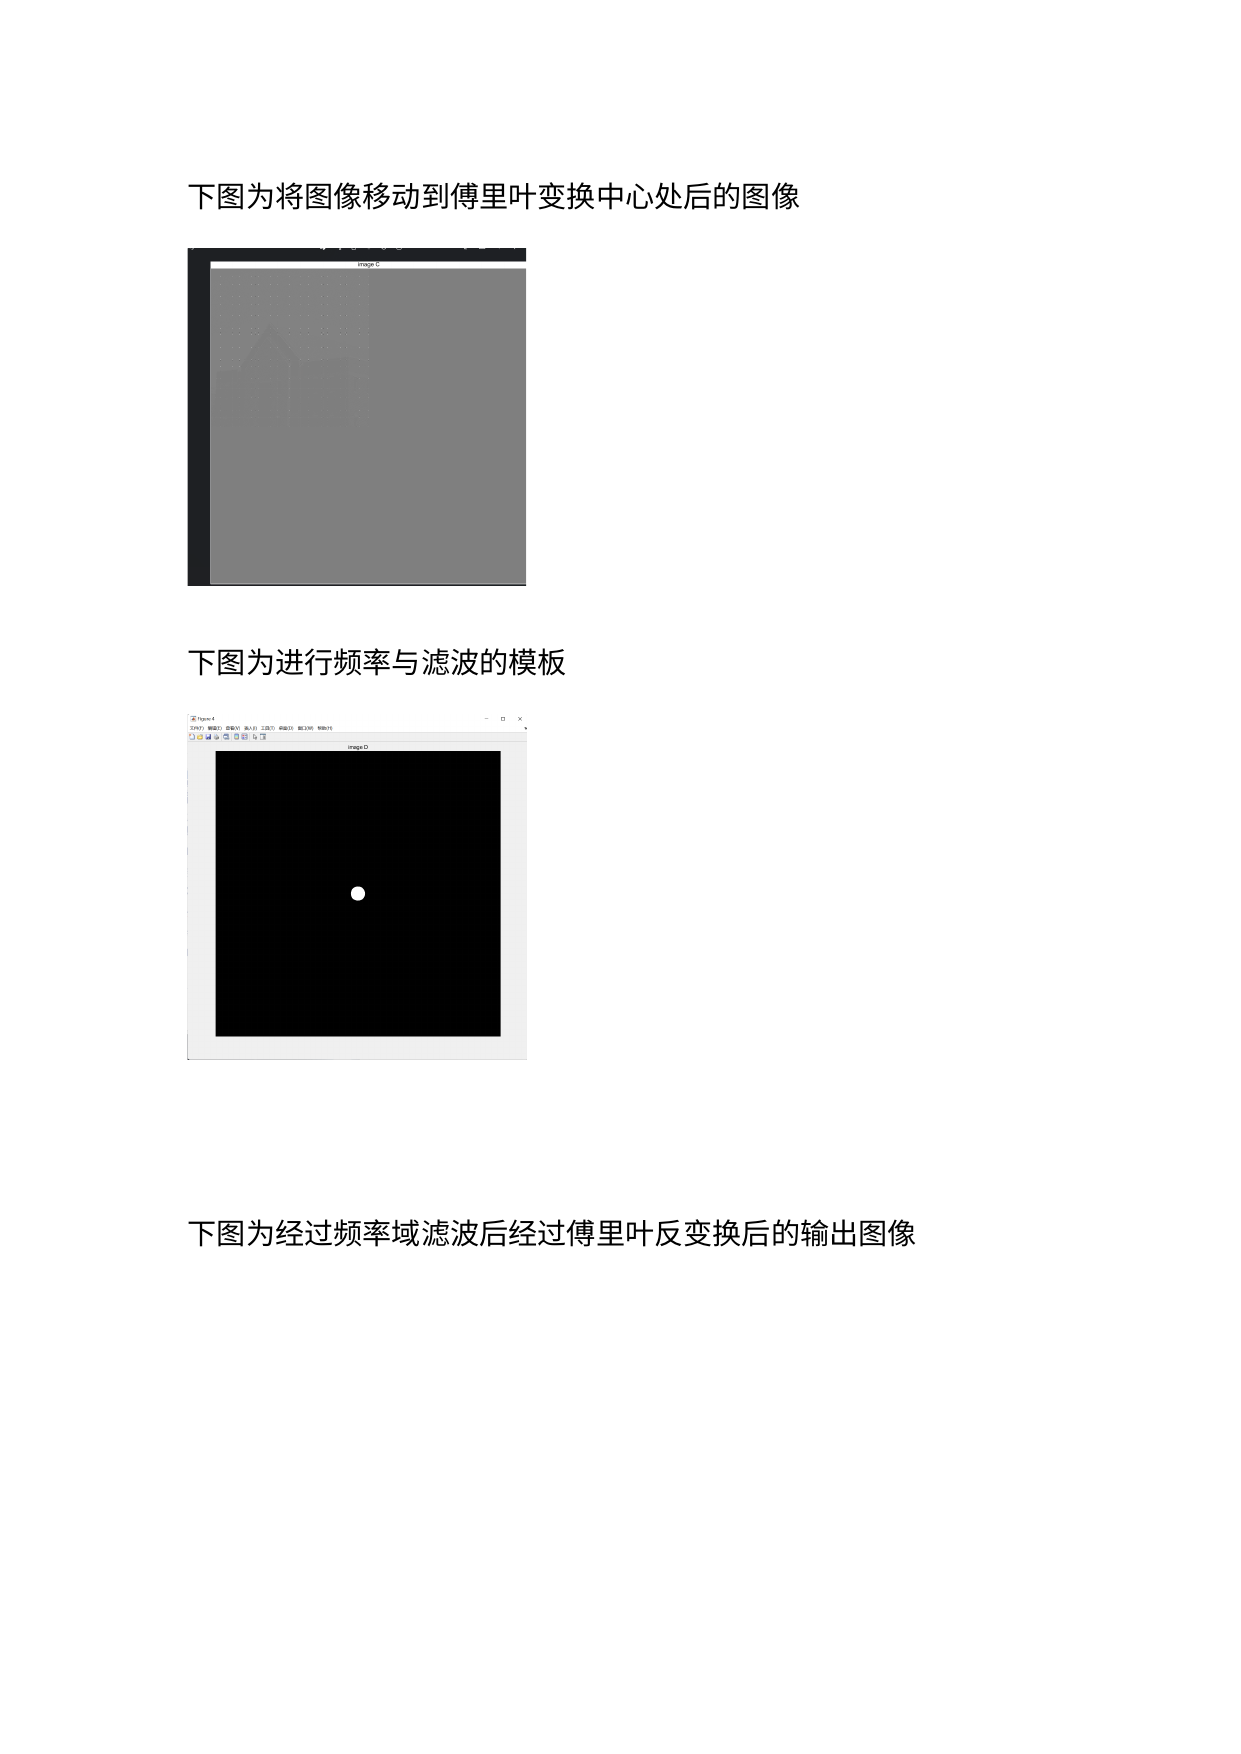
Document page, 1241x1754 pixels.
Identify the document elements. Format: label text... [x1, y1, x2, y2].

text 下图为将图像移动到傅里叶变换中心处后的图像 [187, 162, 1053, 227]
picture [187, 248, 527, 586]
picture [187, 714, 527, 1060]
text 下图为经过频率域滤波后经过傅里叶反变换后的输出图像 [187, 1199, 1053, 1264]
text 下图为进行频率与滤波的模板 [187, 628, 1053, 693]
